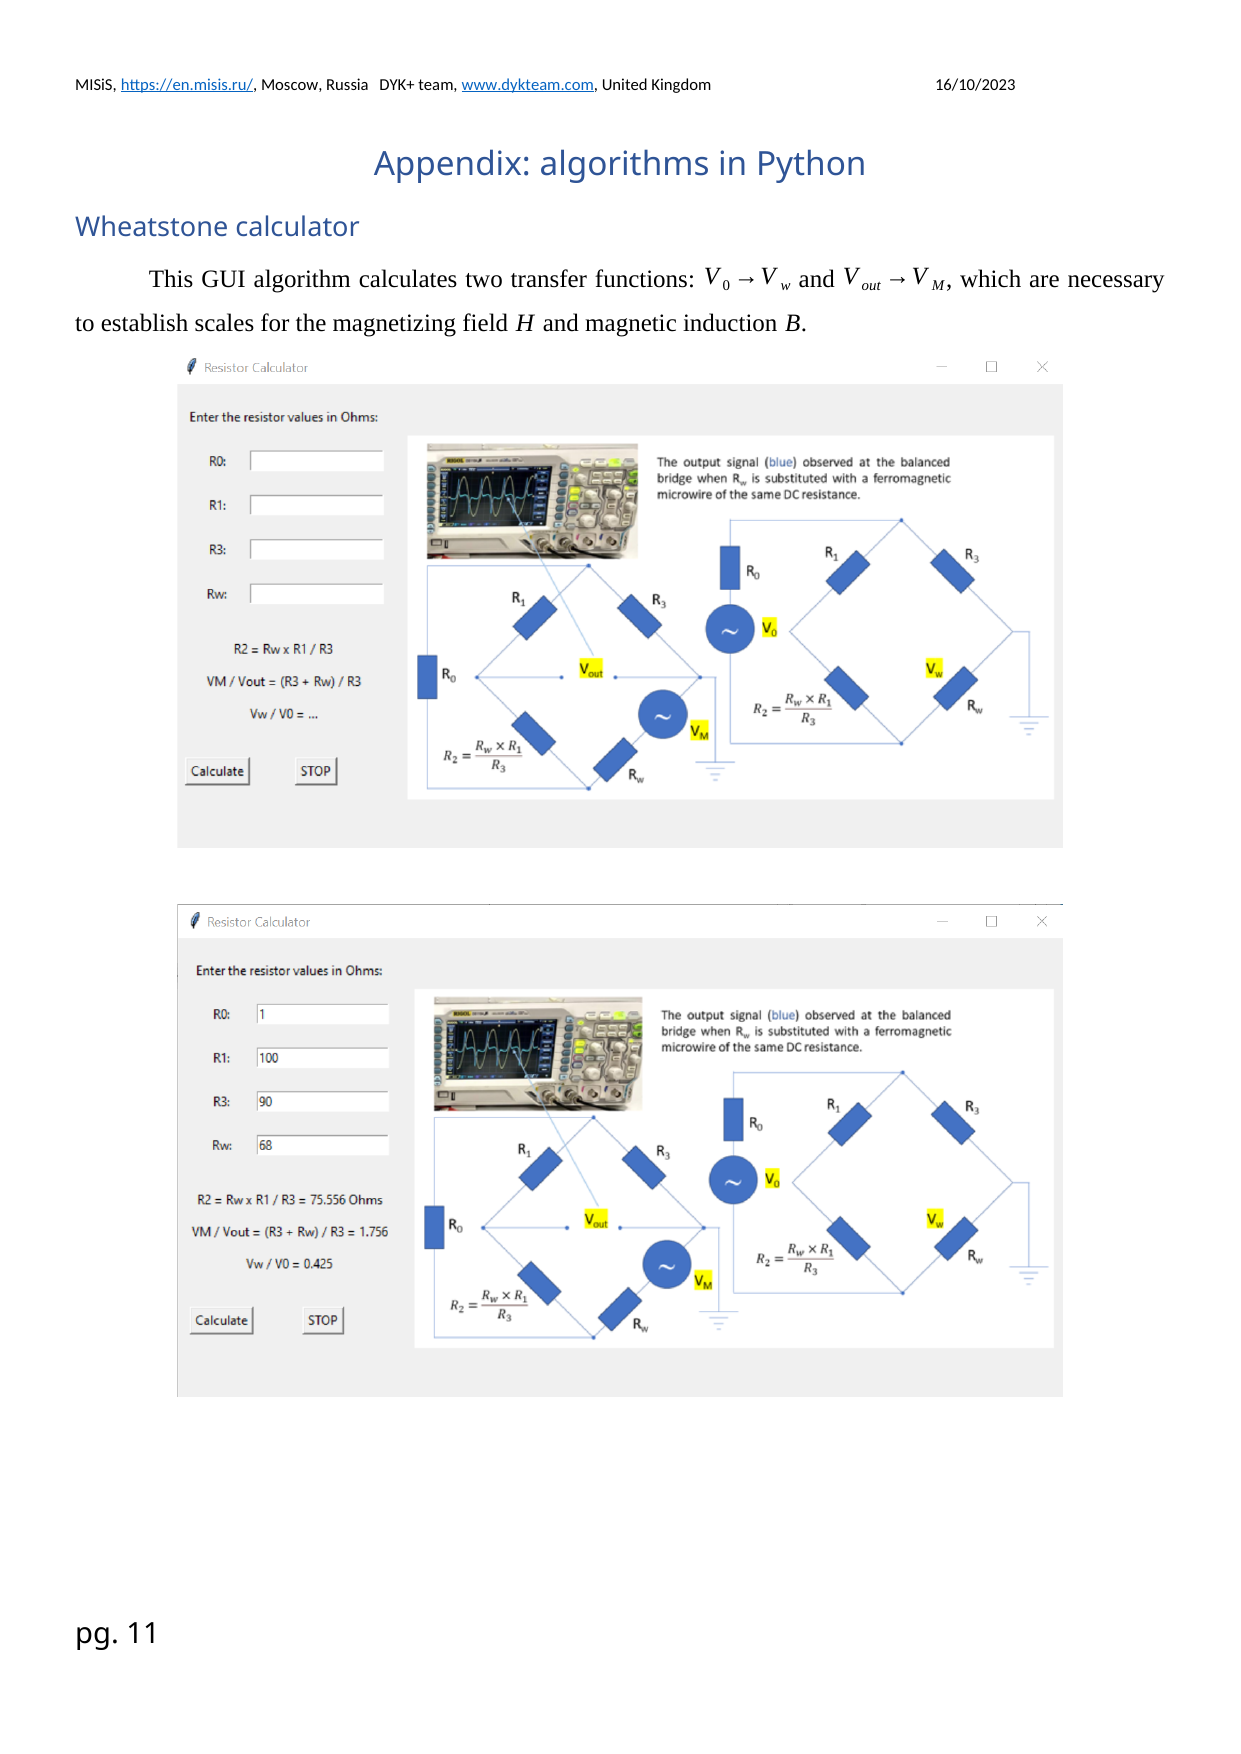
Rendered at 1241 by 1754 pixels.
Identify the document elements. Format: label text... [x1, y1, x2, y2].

subtitle Wheatstone calculator [75, 207, 1165, 244]
picture [177, 351, 1063, 848]
subtitle Appendix: algorithms in Python [75, 139, 1165, 185]
text This GUI algorithm calculates two transfer functions: and , which are necessary to establish scales for the magnetizing field and magnetic induction . [75, 263, 1165, 337]
picture [177, 904, 1063, 1397]
